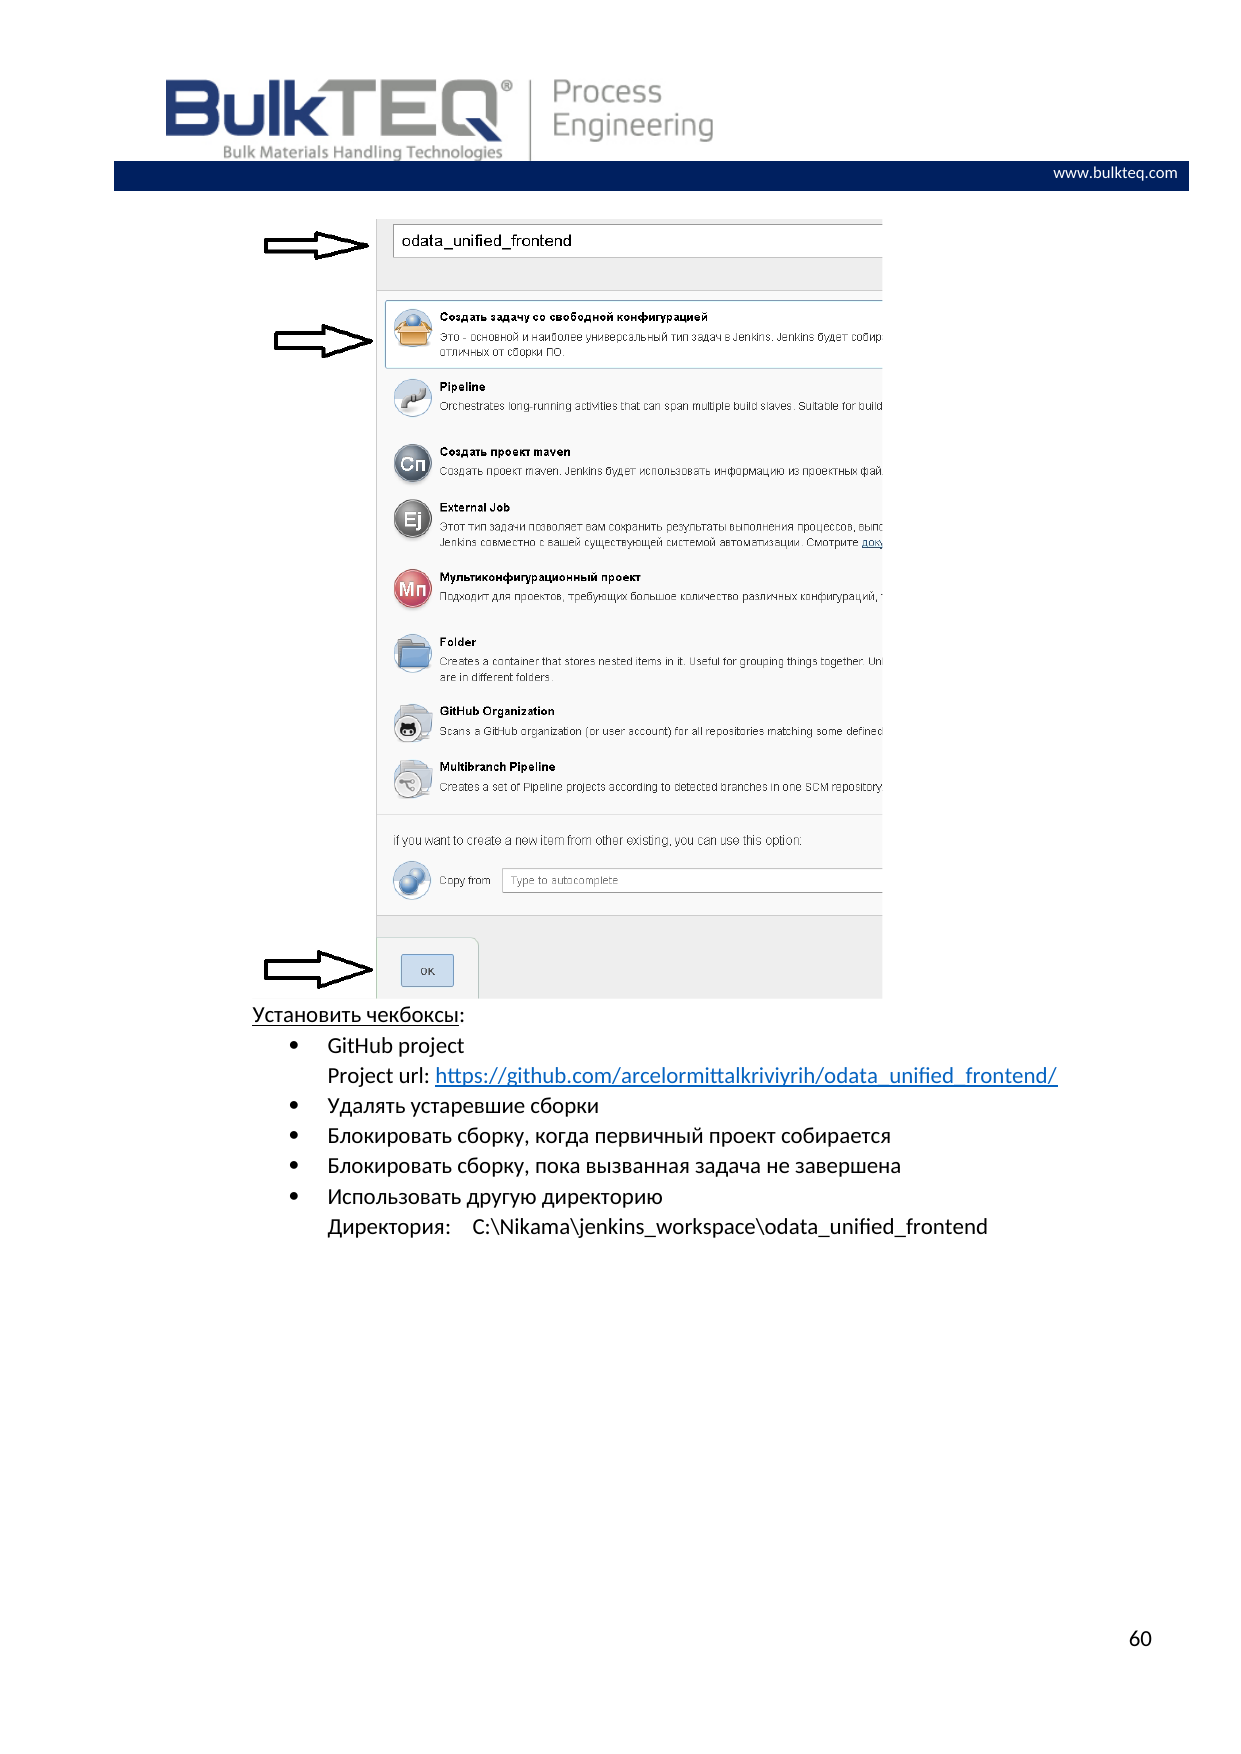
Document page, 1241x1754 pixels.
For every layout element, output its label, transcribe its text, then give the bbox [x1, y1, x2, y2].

list Удалять устаревшие сборки [290, 1091, 1152, 1119]
list GitHub project [290, 1031, 1152, 1059]
list Блокировать сборку, пока вызванная задача не завершена [290, 1152, 1152, 1180]
picture [252, 219, 883, 999]
list Директория: C:\Nikama\jenkins_workspace\odata_unified_frontend [327, 1212, 1152, 1240]
list Использовать другую директорию [290, 1182, 1152, 1210]
list Project url: https://github.com/arcelormittalkriviyrih/odata_unified_frontend/ [327, 1061, 1152, 1089]
picture [166, 78, 713, 161]
list Блокировать сборку, когда первичный проект собирается [290, 1121, 1152, 1149]
list Установить чекбоксы: [252, 1001, 1152, 1029]
